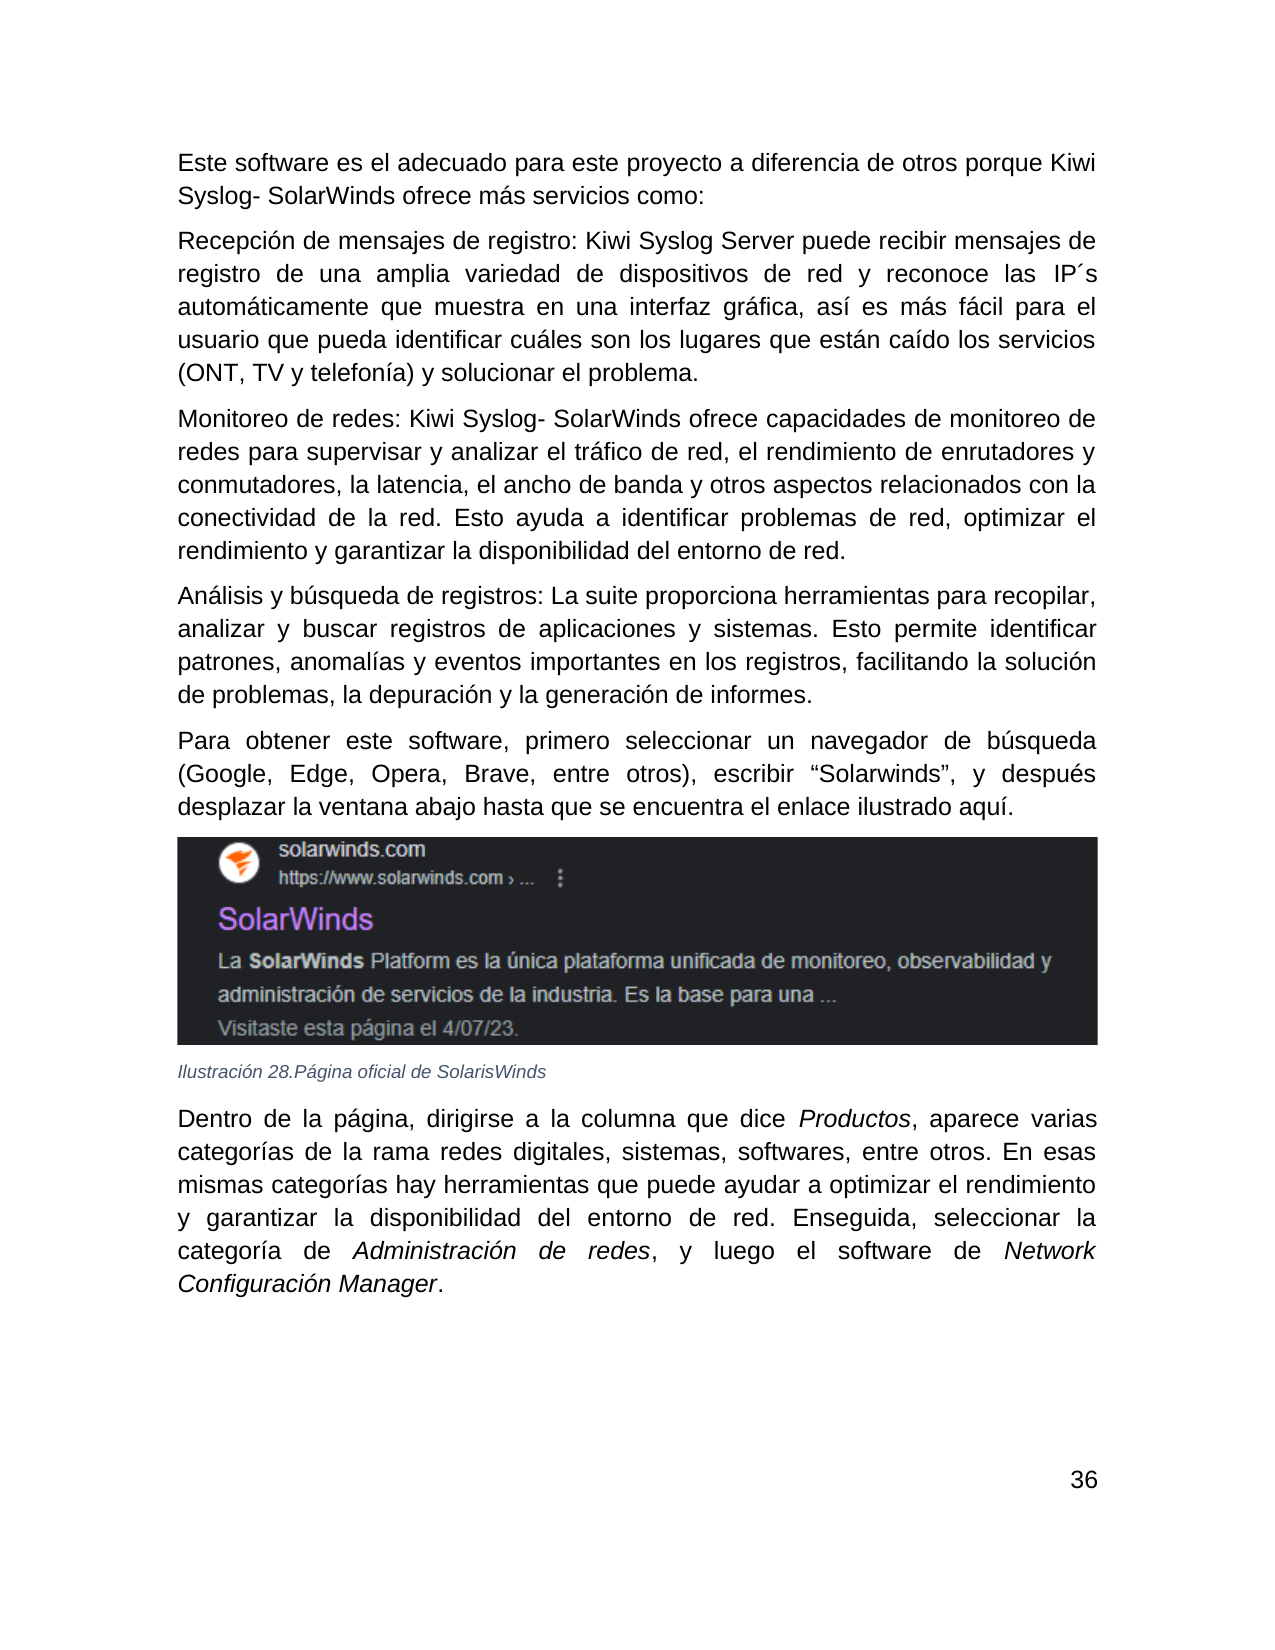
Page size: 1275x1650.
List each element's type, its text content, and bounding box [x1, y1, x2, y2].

text Para obtener este software, primero seleccionar un navegador de búsqueda (Google, Edge, Opera, Brave, entre otros), escribir “Solarwinds”, y después desplazar la ventana abajo hasta que se encuentra el enlace ilustrado aquí. [177, 726, 1098, 821]
text Este software es el adecuado para este proyecto a diferencia de otros porque Kiwi Syslog- SolarWinds ofrece más servicios como: [177, 148, 1098, 209]
text Dentro de la página, dirigirse a la columna que dice Productos, aparece varias categorías de la rama redes digitales, sistemas, softwares, entre otros. En esas mismas categorías hay herramientas que puede ayudar a optimizar el rendimiento y garantizar la disponibilidad del entorno de red. Enseguida, seleccionar la categoría de Administración de redes, y luego el software de Network Configuración Manager. [177, 1104, 1098, 1297]
text Recepción de mensajes de registro: Kiwi Syslog Server puede recibir mensajes de registro de una amplia variedad de dispositivos de red y reconoce las IP´s automáticamente que muestra en una interfaz gráfica, así es más fácil para el usuario que pueda identificar cuáles son los lugares que están caído los servicios (ONT, TV y telefonía) y solucionar el problema. [177, 226, 1098, 387]
text Monitoreo de redes: Kiwi Syslog- SolarWinds ofrece capacidades de monitoreo de redes para supervisar y analizar el tráfico de red, el rendimiento de enrutadores y conmutadores, la latencia, el ancho de banda y otros aspectos relacionados con la conectividad de la red. Esto ayuda a identificar problemas de red, optimizar el rendimiento y garantizar la disponibilidad del entorno de red. [177, 404, 1098, 564]
text Análisis y búsqueda de registros: La suite proporciona herramientas para recopilar, analizar y buscar registros de aplicaciones y sistemas. Esto permite identificar patrones, anomalías y eventos importantes en los registros, facilitando la solución de problemas, la depuración y la generación de informes. [177, 581, 1098, 709]
picture [177, 837, 1098, 1045]
